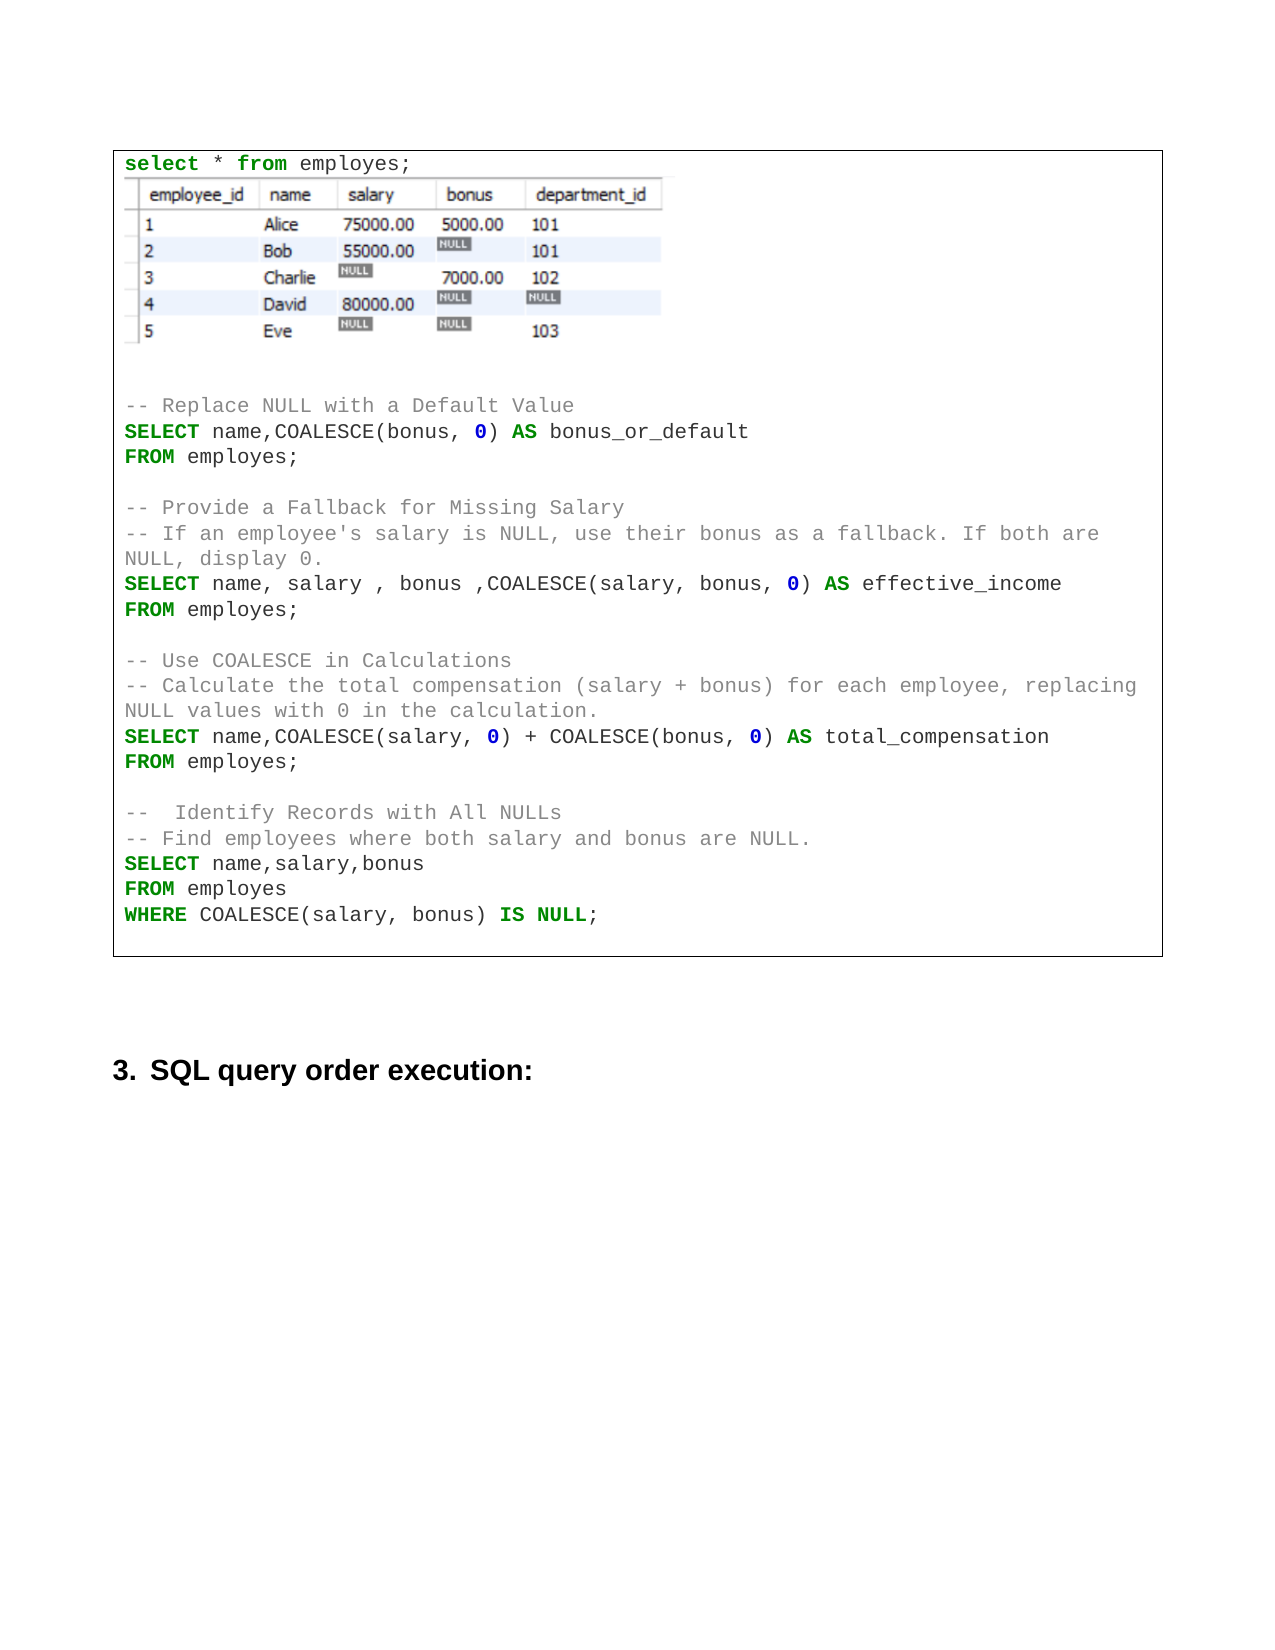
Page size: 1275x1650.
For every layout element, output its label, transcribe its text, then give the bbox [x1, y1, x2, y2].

picture [124, 176, 676, 365]
list SQL query order execution: [112, 1053, 1162, 1086]
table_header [114, 151, 1162, 956]
